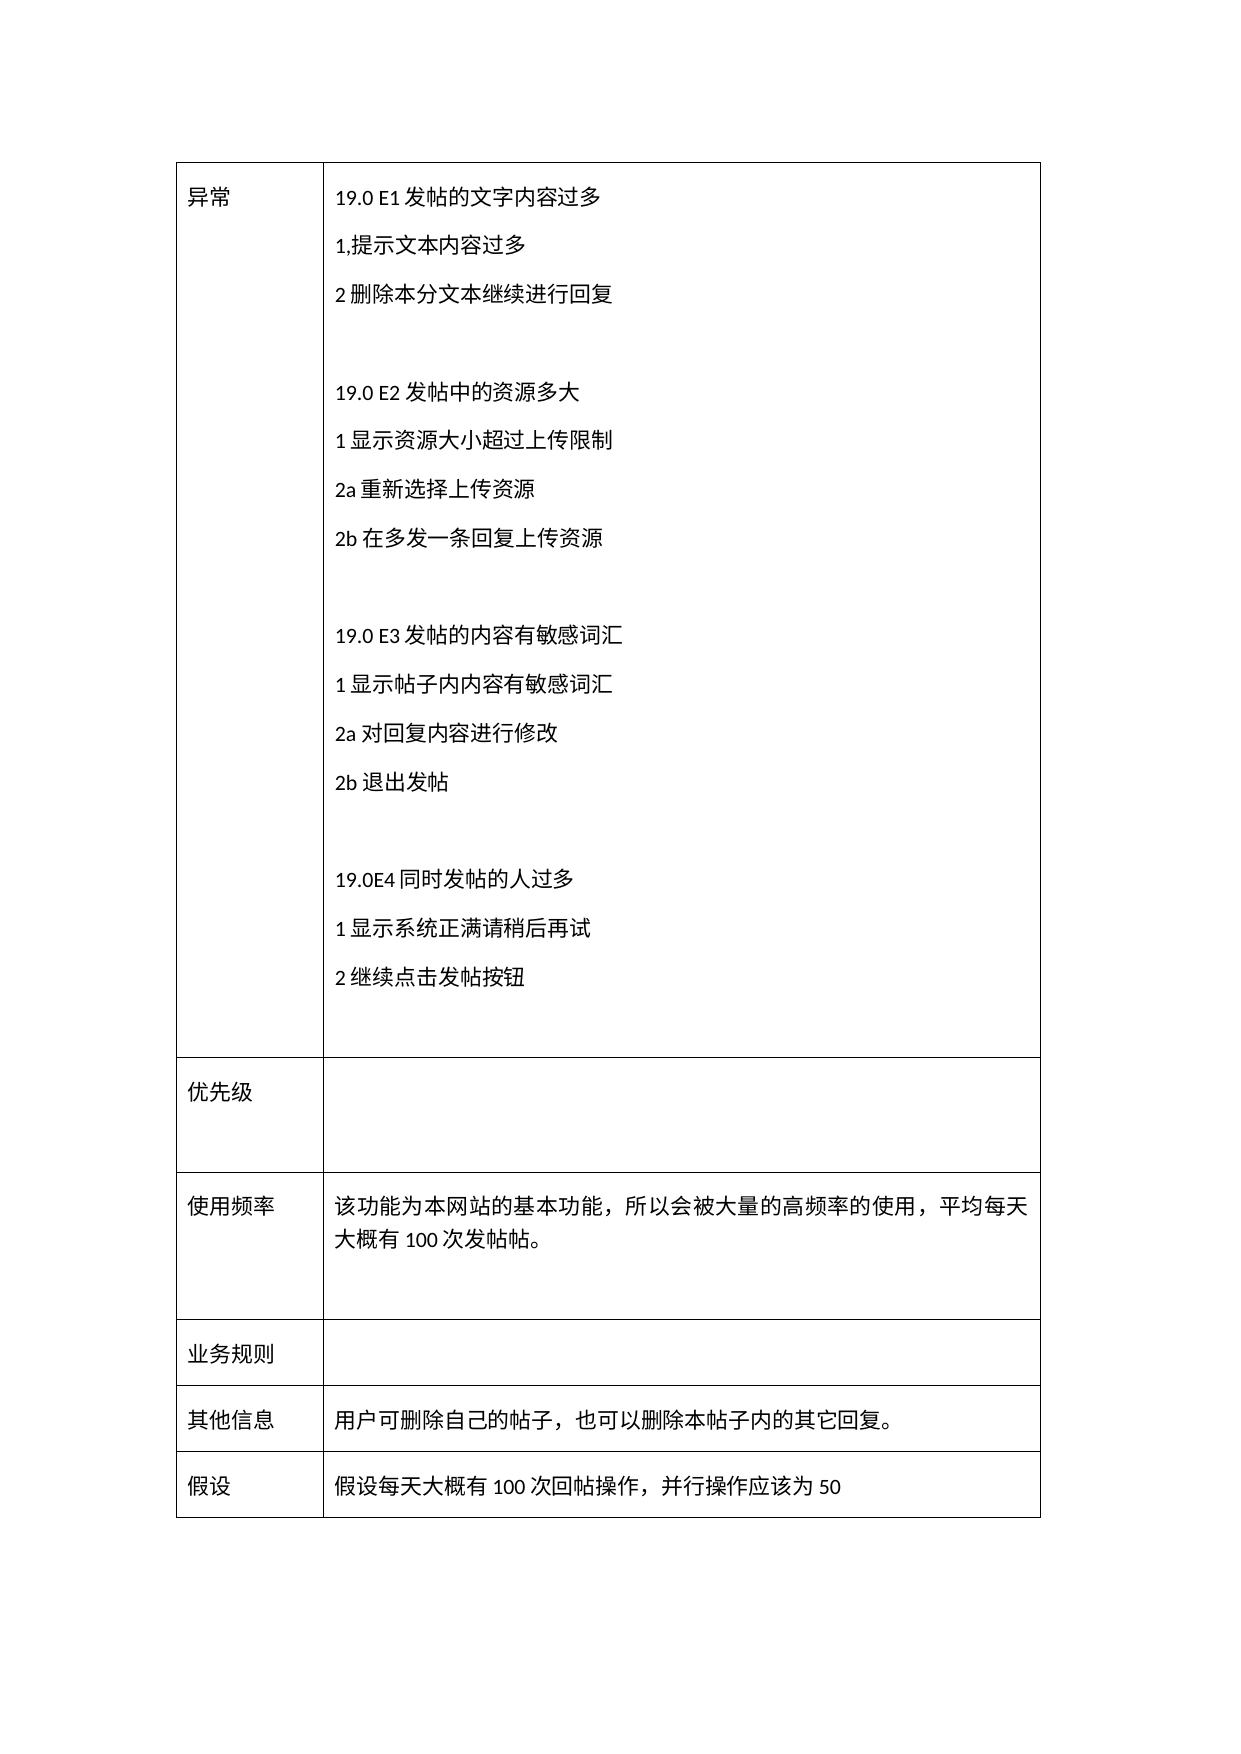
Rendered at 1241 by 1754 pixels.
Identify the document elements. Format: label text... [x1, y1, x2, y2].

table_cell 异常 [177, 163, 323, 1057]
table_cell 使用频率 [177, 1173, 323, 1319]
table_cell 用户可删除自己的帖子，也可以删除本帖子内的其它回复。 [324, 1386, 1040, 1451]
table_cell 该功能为本网站的基本功能，所以会被大量的高频率的使用，平均每天大概有100次发帖帖。 [324, 1173, 1040, 1319]
table_cell 业务规则 [177, 1320, 323, 1385]
table_cell 假设每天大概有100次回帖操作，并行操作应该为50 [324, 1452, 1040, 1517]
table_cell [324, 1058, 1040, 1172]
table_cell 假设 [177, 1452, 323, 1517]
table_cell [324, 1320, 1040, 1385]
table_cell 19.0 E1发帖的文字内容过多 1,提示文本内容过多 2 删除本分文本继续进行回复 19.0 E2 发帖中的资源多大 1 显示资源大小超过上传限制 2a重新选择上传资源 2b 在多发一条回复上传资源 19.0 E3发帖的内容有敏感词汇 1 显示帖子内内容有敏感词汇 2a 对回复内容进行修改 2b 退出发帖 19.0E4同时发帖的人过多 1 显示系统正满请稍后再试 2 继续点击发帖按钮 [324, 163, 1040, 1057]
table_cell 其他信息 [177, 1386, 323, 1451]
table_cell 优先级 [177, 1058, 323, 1172]
